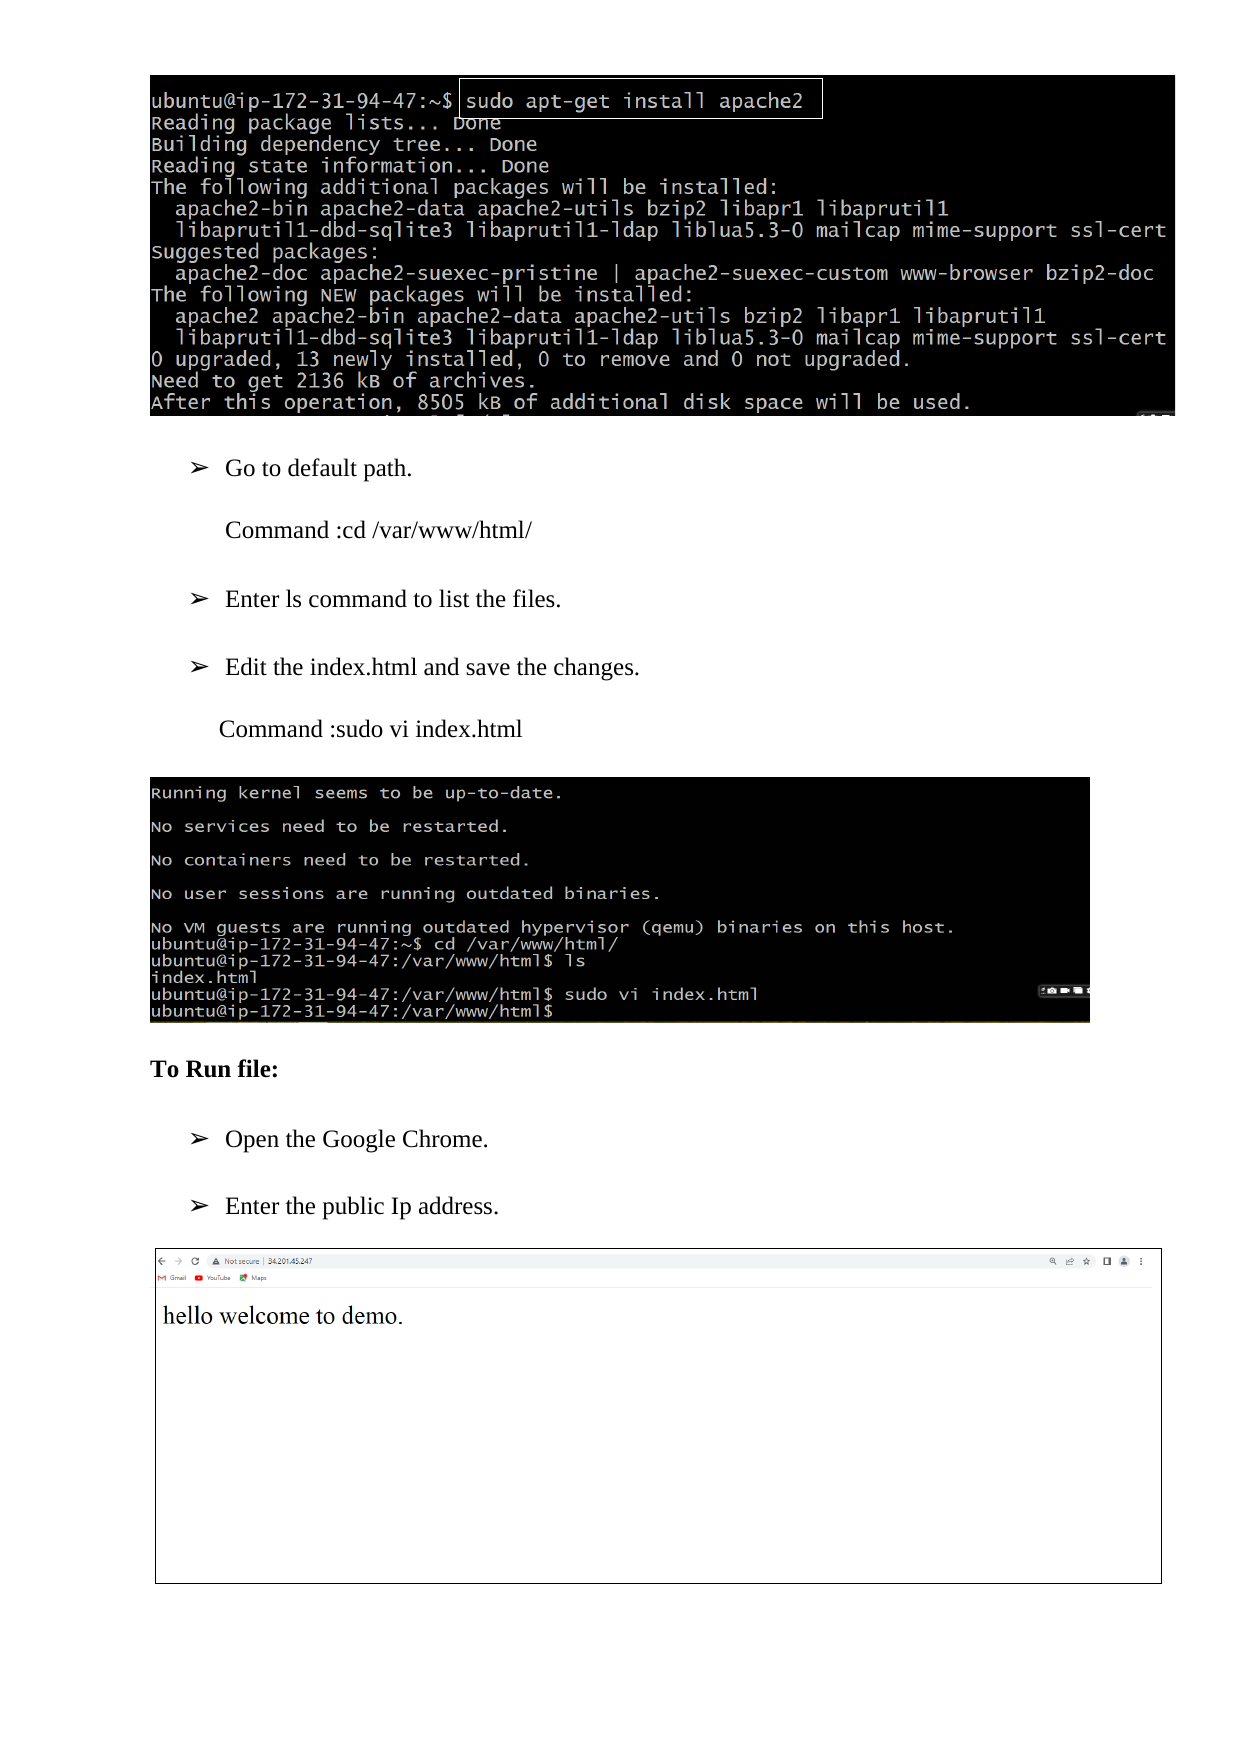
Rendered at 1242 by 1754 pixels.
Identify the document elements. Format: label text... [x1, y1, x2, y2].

picture [156, 1252, 1152, 1583]
text To Run file: [150, 1054, 666, 1083]
list Open the Google Chrome. [187, 1118, 666, 1155]
text Command :sudo vi index.html [187, 714, 666, 742]
list Enter ls command to list the files. [187, 579, 666, 616]
list Go to default path. [187, 447, 666, 484]
picture [150, 777, 1090, 1023]
text Command :cd /var/www/html/ [187, 515, 666, 544]
picture [150, 75, 1176, 416]
list Enter the public Ip address. [187, 1186, 666, 1222]
list Edit the index.html and save the changes. [187, 646, 666, 683]
picture [150, 1252, 155, 1583]
